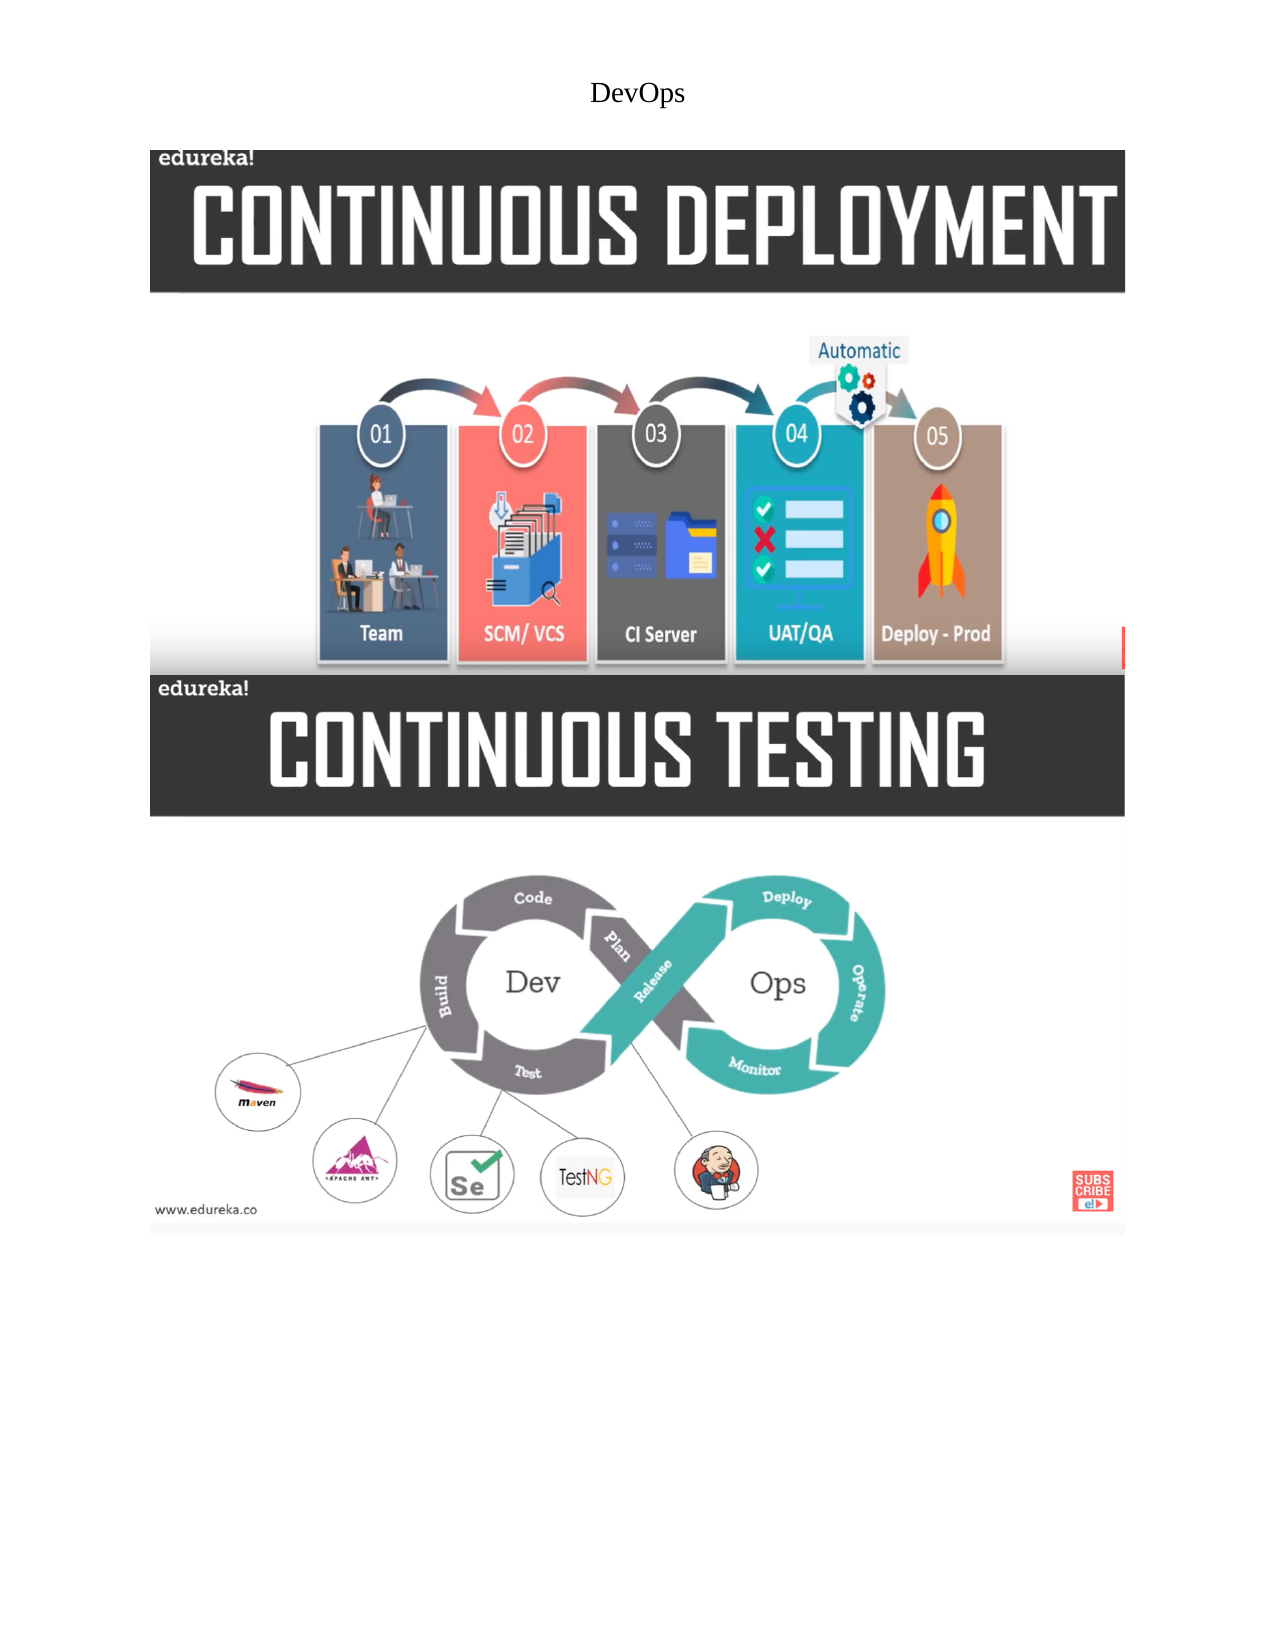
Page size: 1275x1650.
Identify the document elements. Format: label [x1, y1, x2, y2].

picture [150, 150, 1125, 1235]
